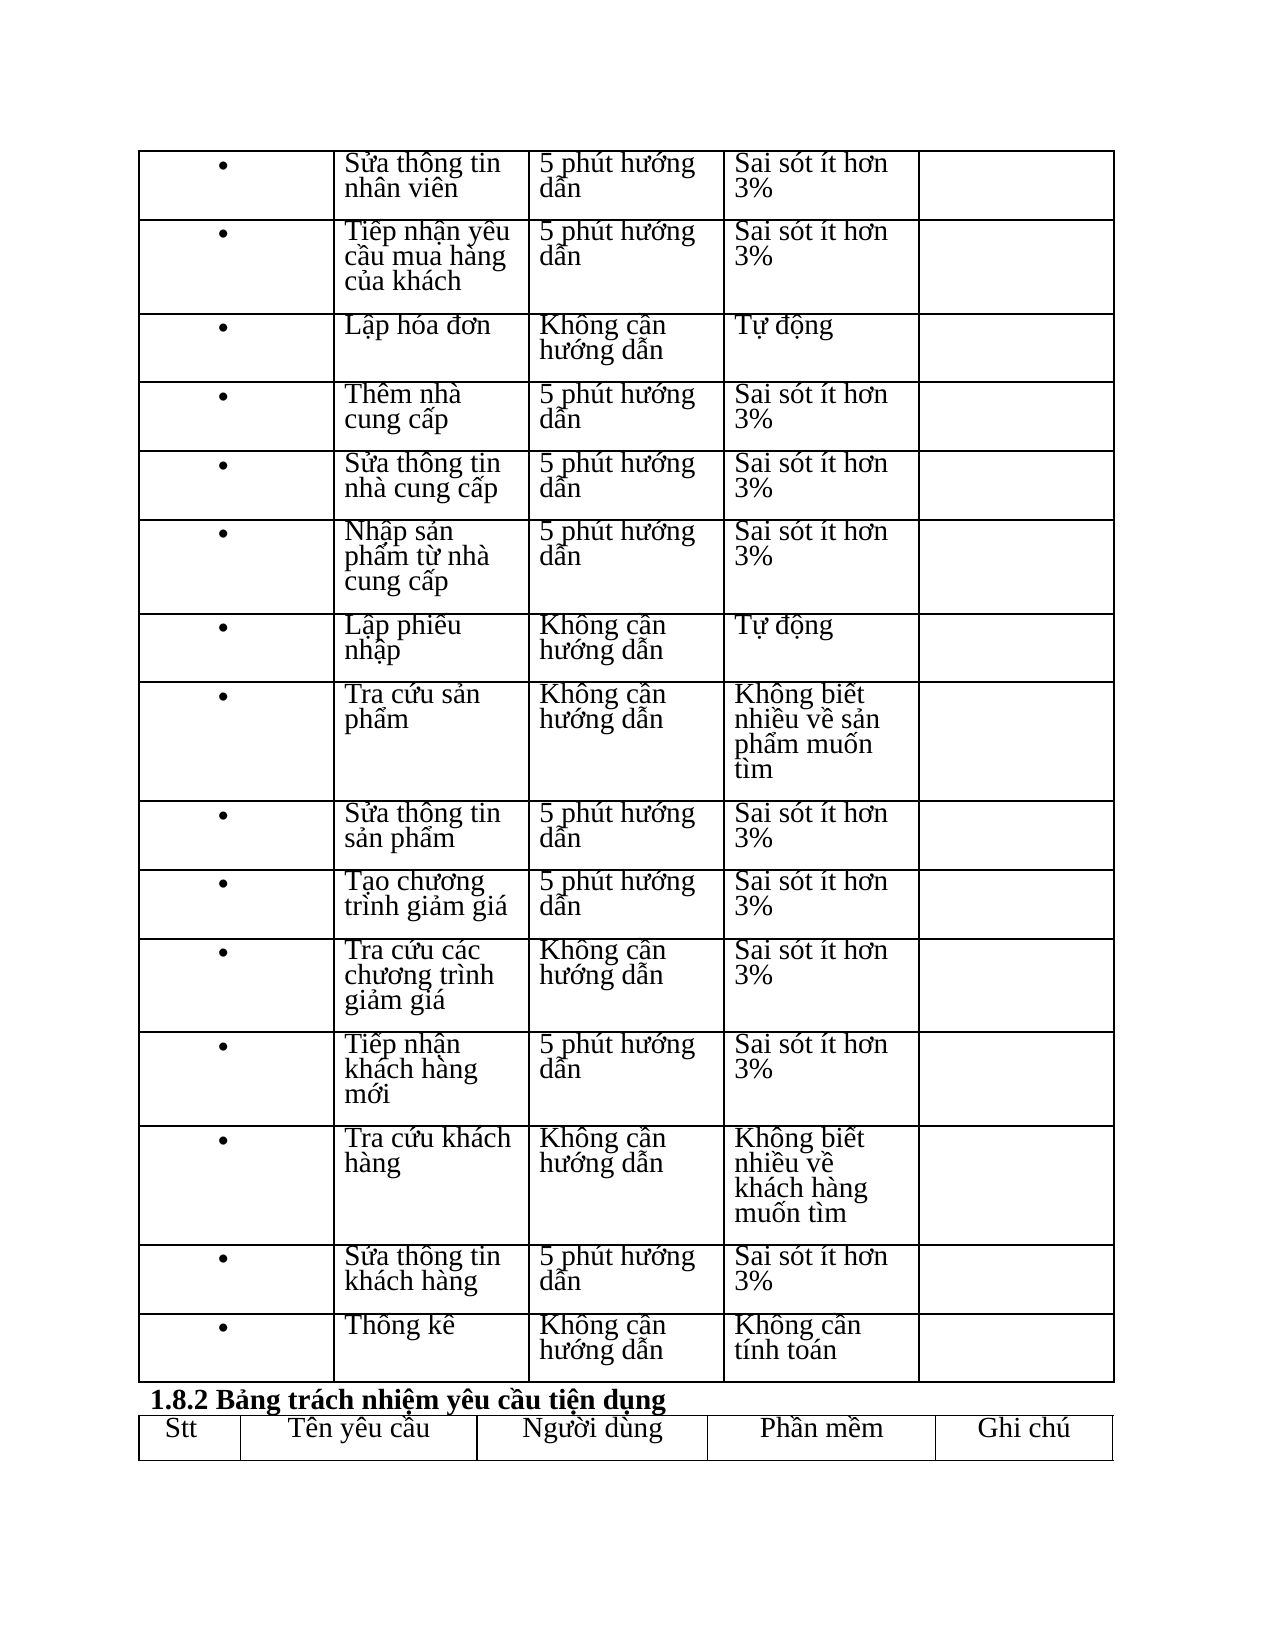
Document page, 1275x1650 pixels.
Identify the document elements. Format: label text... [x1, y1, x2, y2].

table_cell 5 phút hướng dẫn [530, 871, 723, 937]
table_cell Nhập sản phẩm từ nhà cung cấp [335, 521, 528, 612]
table_cell Tra cứu khách hàng [335, 1127, 528, 1244]
table_header Người dùng [478, 1416, 707, 1460]
table_cell Không cần hướng dẫn [530, 1315, 723, 1381]
table_cell Không biết nhiều về khách hàng muốn tìm [725, 1127, 918, 1244]
table_cell Không cần hướng dẫn [530, 615, 723, 681]
table_cell Tra cứu sản phẩm [335, 683, 528, 800]
table_cell Sai sót ít hơn 3% [725, 1246, 918, 1312]
table_cell [920, 221, 1113, 312]
table_cell [920, 1033, 1113, 1125]
table_cell [140, 940, 333, 1031]
table_cell [140, 683, 333, 800]
table_cell Không cần hướng dẫn [530, 315, 723, 381]
table_cell [140, 1127, 333, 1244]
table_cell 5 phút hướng dẫn [530, 1033, 723, 1125]
table_cell 5 phút hướng dẫn [530, 1246, 723, 1312]
table_cell Không biết nhiều về sản phẩm muốn tìm [725, 683, 918, 800]
table_cell [140, 1315, 333, 1381]
table_cell [920, 1127, 1113, 1244]
table_cell Sửa thông tin nhân viên [335, 152, 528, 219]
table_cell [140, 871, 333, 937]
table_header Stt [140, 1416, 240, 1460]
table_header Ghi chú [936, 1416, 1112, 1460]
table_cell 5 phút hướng dẫn [530, 383, 723, 450]
table_cell Không cần hướng dẫn [530, 940, 723, 1031]
table_cell [140, 615, 333, 681]
table_cell Tạo chương trình giảm giá [335, 871, 528, 937]
table_cell 5 phút hướng dẫn [530, 521, 723, 612]
text 1.8.2 Bảng trách nhiệm yêu cầu tiện dụng [150, 1387, 1125, 1414]
table_cell Không cần tính toán [725, 1315, 918, 1381]
table_cell Sai sót ít hơn 3% [725, 1033, 918, 1125]
table_cell Sửa thông tin khách hàng [335, 1246, 528, 1312]
table_cell [140, 1246, 333, 1312]
table_cell Sai sót ít hơn 3% [725, 871, 918, 937]
table_cell Tra cứu các chương trình giảm giá [335, 940, 528, 1031]
table_cell Sửa thông tin nhà cung cấp [335, 452, 528, 519]
table_cell Sai sót ít hơn 3% [725, 452, 918, 519]
table_cell [920, 683, 1113, 800]
table_cell Tự động [725, 315, 918, 381]
table_cell [140, 152, 333, 219]
table_cell [920, 152, 1113, 219]
table_cell [920, 452, 1113, 519]
table_cell Sai sót ít hơn 3% [725, 521, 918, 612]
table_cell 5 phút hướng dẫn [530, 221, 723, 312]
table_cell Sửa thông tin sản phẩm [335, 802, 528, 869]
table_cell Sai sót ít hơn 3% [725, 221, 918, 312]
table_cell Sai sót ít hơn 3% [725, 802, 918, 869]
table_cell Sai sót ít hơn 3% [725, 152, 918, 219]
table_cell Không cần hướng dẫn [530, 683, 723, 800]
table_cell [920, 615, 1113, 681]
table_cell [920, 1315, 1113, 1381]
table_cell 5 phút hướng dẫn [530, 152, 723, 219]
table_cell Sai sót ít hơn 3% [725, 940, 918, 1031]
table_cell [140, 383, 333, 450]
table_cell [140, 315, 333, 381]
table_cell [140, 802, 333, 869]
table_cell [920, 940, 1113, 1031]
table_cell [140, 1033, 333, 1125]
table_cell [140, 221, 333, 312]
table_cell [920, 383, 1113, 450]
table_cell Không cần hướng dẫn [530, 1127, 723, 1244]
table_cell 5 phút hướng dẫn [530, 802, 723, 869]
table_header Phần mềm [708, 1416, 935, 1460]
table_cell [920, 871, 1113, 937]
table_cell Tiếp nhận khách hàng mới [335, 1033, 528, 1125]
table_cell Lập phiếu nhập [335, 615, 528, 681]
table_cell Thêm nhà cung cấp [335, 383, 528, 450]
table_cell Tự động [725, 615, 918, 681]
table_cell 5 phút hướng dẫn [530, 452, 723, 519]
table_cell Sai sót ít hơn 3% [725, 383, 918, 450]
table_cell Tiếp nhận yêu cầu mua hàng của khách [335, 221, 528, 312]
table_cell [920, 1246, 1113, 1312]
table_cell [920, 802, 1113, 869]
table_header Tên yêu cầu [241, 1416, 476, 1460]
table_cell Lập hóa đơn [335, 315, 528, 381]
table_cell [140, 452, 333, 519]
table_cell [920, 521, 1113, 612]
table_cell Thống kê [335, 1315, 528, 1381]
table_cell [140, 521, 333, 612]
table_cell [920, 315, 1113, 381]
